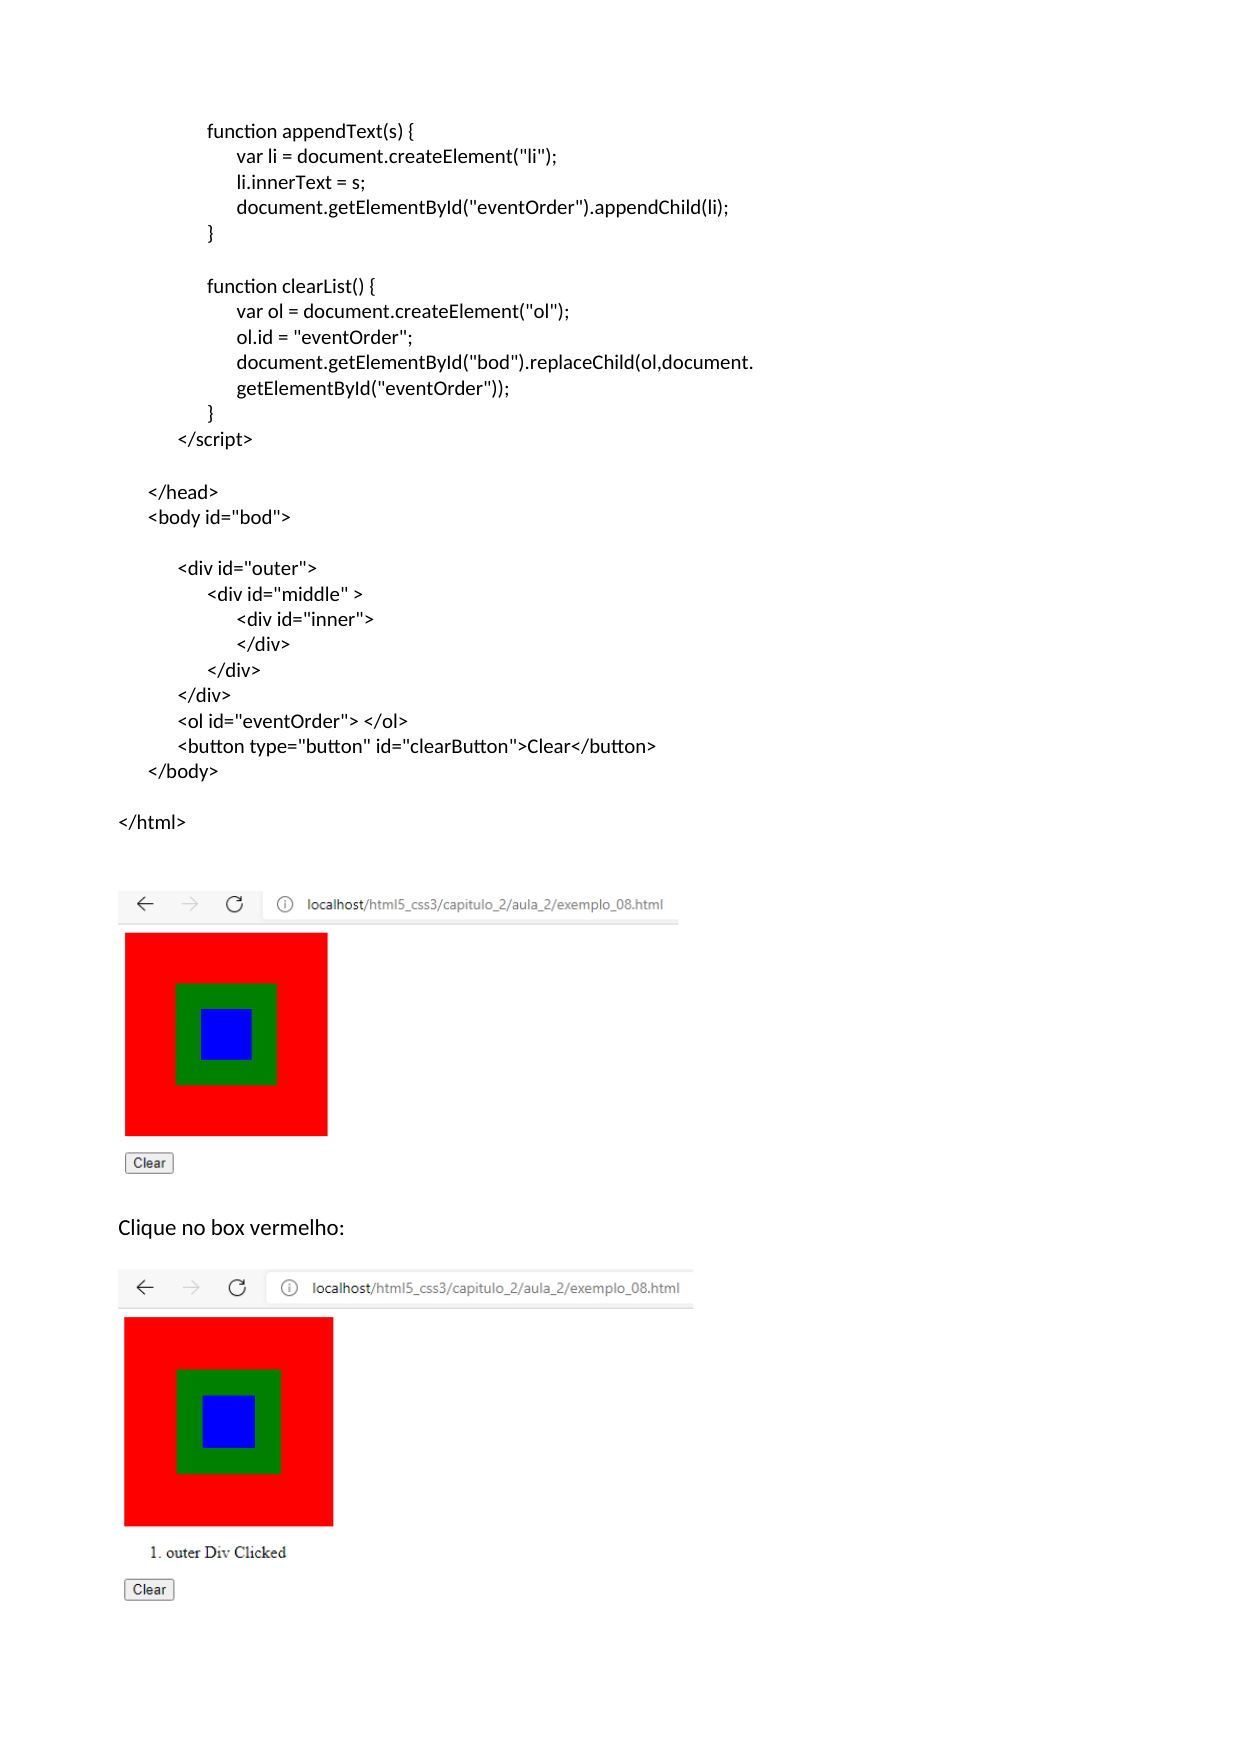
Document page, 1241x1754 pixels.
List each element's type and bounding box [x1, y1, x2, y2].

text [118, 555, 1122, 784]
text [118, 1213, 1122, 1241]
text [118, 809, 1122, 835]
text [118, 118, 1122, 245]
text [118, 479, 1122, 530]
picture [118, 1269, 694, 1607]
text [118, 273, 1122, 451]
picture [118, 891, 679, 1186]
